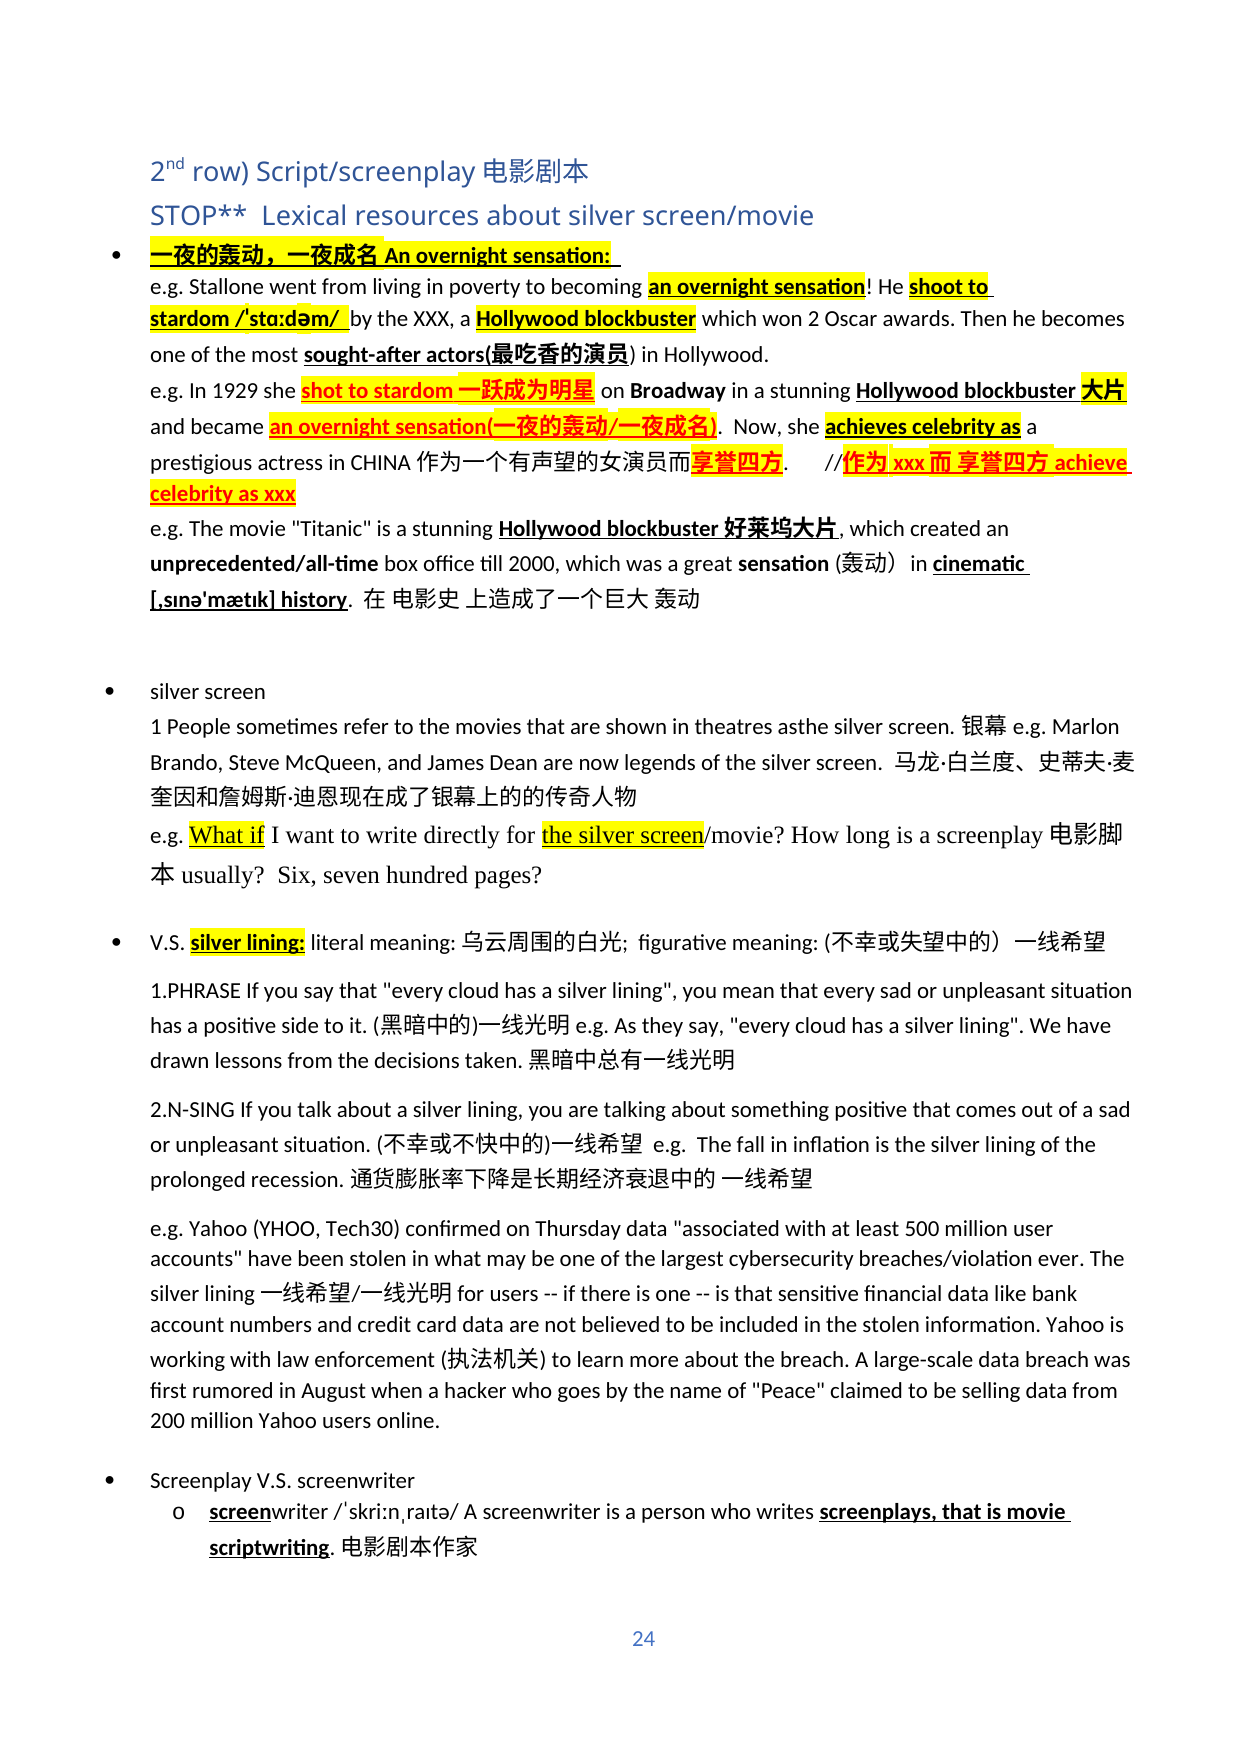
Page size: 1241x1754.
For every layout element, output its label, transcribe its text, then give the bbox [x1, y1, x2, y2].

list silver screen [106, 677, 1137, 705]
list 1 People sometimes refer to the movies that are shown in theatres asthe silver screen. 银幕 e.g. Marlon Brando, Steve McQueen, and James Dean are now legends of the silver screen. 马龙·白兰度、史蒂夫·麦奎因和詹姆斯·迪恩现在成了银幕上的的传奇人物 [150, 707, 1137, 812]
list Screenplay V.S. screenwriter [106, 1467, 1137, 1495]
text 2.N-SING If you talk about a silver lining, you are talking about something positive that comes out of a sad or unpleasant situation. (不幸或不快中的)一线希望 e.g. The fall in inflation is the silver lining of the prolonged recession. 通货膨胀率下降是长期经济衰退中的 一线希望 [150, 1095, 1137, 1194]
list 一夜的轰动，一夜成名 An overnight sensation: e.g. Stallone went from living in poverty to becoming an overnight sensation! He shoot to stardom /ˈstɑːdəm/ by the XXX, a Hollywood blockbuster which won 2 Oscar awards. Then he becomes one of the most sought-after actors(最吃香的演员) in Hollywood. [112, 236, 1137, 369]
list e.g. The movie "Titanic" is a stunning Hollywood blockbuster 好莱坞大片, which created an unprecedented/all-time box office till 2000, which was a great sensation (轰动）in cinematic [,sɪnə'mætɪk] history. 在 电影史 上造成了一个巨大 轰动 [150, 509, 1137, 614]
list e.g. Yahoo (YHOO, Tech30) confirmed on Thursday data "associated with at least 500 million user accounts" have been stolen in what may be one of the largest cybersecurity breaches/violation ever. The silver lining一线希望/一线光明 for users -- if there is one -- is that sensitive financial data like bank account numbers and credit card data are not believed to be included in the stolen information. Yahoo is working with law enforcement (执法机关) to learn more about the breach. A large-scale data breach was first rumored in August when a hacker who goes by the name of "Peace" claimed to be selling data from 200 million Yahoo users online. [150, 1214, 1137, 1434]
subtitle 2nd row) Script/screenplay电影剧本 [150, 150, 1137, 189]
list e.g. In 1929 she shot to stardom一跃成为明星 on Broadway in a stunning Hollywood blockbuster大片 and became an overnight sensation(一夜的轰动/一夜成名). Now, she achieves celebrity as a prestigious actress in CHINA 作为一个有声望的女演员而享誉四方. //作为xxx而 享誉四方 achieve celebrity as xxx [150, 372, 1137, 507]
subtitle STOP** Lexical resources about silver screen/movie [150, 197, 1137, 233]
text 1.PHRASE If you say that "every cloud has a silver lining", you mean that every sad or unpleasant situation has a positive side to it. (黑暗中的)一线光明 e.g. As they say, "every cloud has a silver lining". We have drawn lessons from the decisions taken. 黑暗中总有一线光明 [150, 976, 1137, 1076]
list V.S. silver lining: literal meaning: 乌云周围的白光; figurative meaning: (不幸或失望中的）一线希望 [112, 923, 1137, 957]
list e.g. What if I want to write directly for the silver screen/movie? How long is a screenplay电影脚本 usually? Six, seven hundred pages? [150, 815, 1137, 890]
list screenwriter /ˈskriːnˌraɪtə/ A screenwriter is a person who writes screenplays, that is movie scriptwriting. 电影剧本作家 [172, 1497, 1137, 1562]
